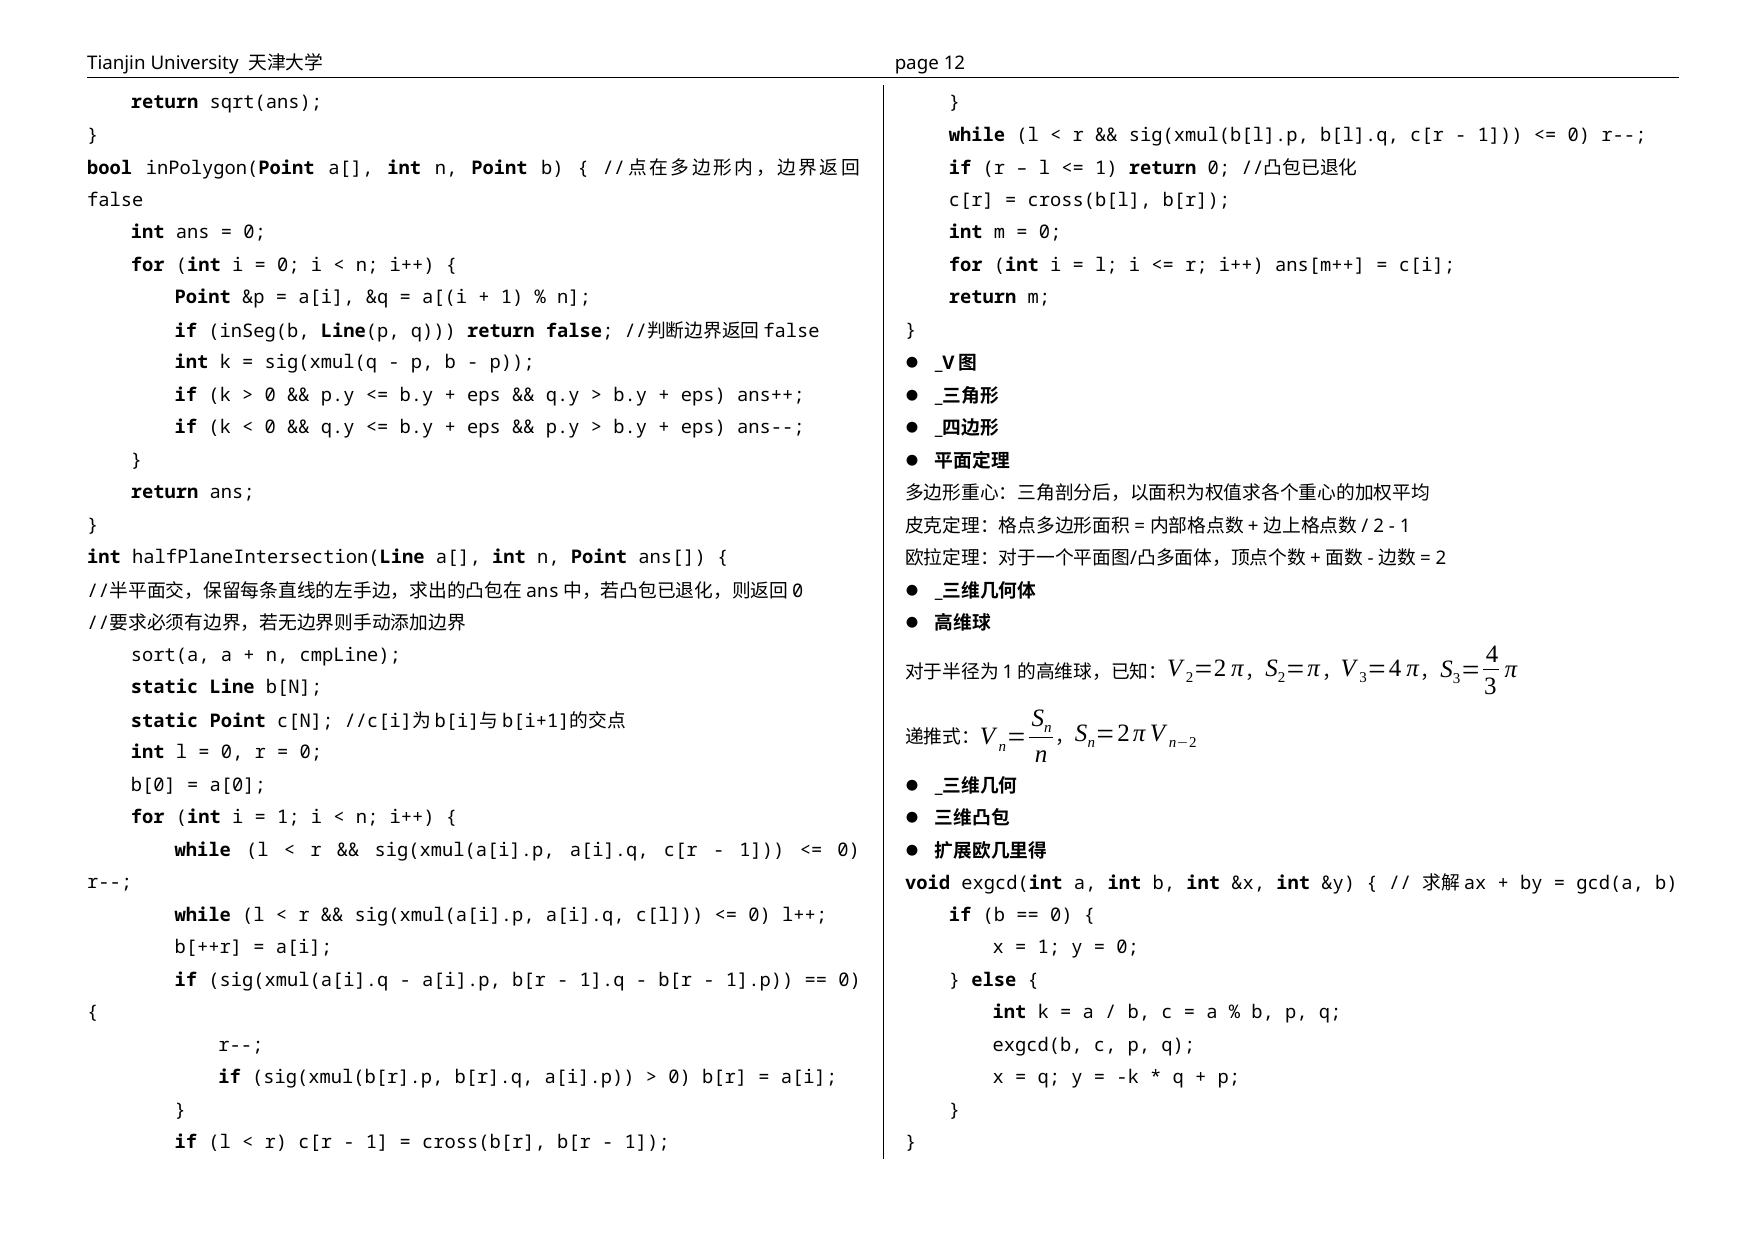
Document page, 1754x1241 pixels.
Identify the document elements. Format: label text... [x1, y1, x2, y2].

text } [905, 313, 1679, 345]
text 多边形重心：三角剖分后，以面积为权值求各个重心的加权平均 [905, 475, 1679, 508]
text if (sig(xmul(a[i].q - a[i].p, b[r - 1].q - b[r - 1].p)) == 0) { [87, 963, 861, 1028]
text while (l < r && sig(xmul(b[l].p, b[l].q, c[r - 1])) <= 0) r--; [905, 118, 1679, 150]
text //要求必须有边界，若无边界则手动添加边界 [87, 605, 861, 638]
text r--; [87, 1028, 861, 1060]
text for (int i = 0; i < n; i++) { [87, 248, 861, 280]
text bool inPolygon(Point a[], int n, Point b) { //点在多边形内，边界返回false [87, 150, 861, 215]
text return sqrt(ans); [87, 85, 861, 118]
subtitle _三维几何体 [905, 573, 1679, 605]
text for (int i = 1; i < n; i++) { [87, 800, 861, 833]
text x = q; y = -k * q + p; [905, 1060, 1679, 1093]
text if (b == 0) { [905, 898, 1679, 930]
text int halfPlaneIntersection(Line a[], int n, Point ans[]) { [87, 540, 861, 573]
text b[++r] = a[i]; [87, 930, 861, 963]
text static Line b[N]; [87, 670, 861, 703]
text c[r] = cross(b[l], b[r]); [905, 183, 1679, 215]
text if (k > 0 && p.y <= b.y + eps && q.y > b.y + eps) ans++; [87, 378, 861, 410]
text if (r – l <= 1) return 0; //凸包已退化 [905, 150, 1679, 183]
text while (l < r && sig(xmul(a[i].p, a[i].q, c[l])) <= 0) l++; [87, 898, 861, 930]
text int m = 0; [905, 215, 1679, 248]
subtitle 三维凸包 [905, 800, 1679, 833]
text } [87, 443, 861, 475]
text for (int i = l; i <= r; i++) ans[m++] = c[i]; [905, 248, 1679, 280]
text } else { [905, 963, 1679, 995]
subtitle _三维几何 [905, 768, 1679, 800]
text } [905, 1125, 1679, 1158]
text sort(a, a + n, cmpLine); [87, 638, 861, 670]
subtitle 高维球 [905, 605, 1679, 638]
subtitle _四边形 [905, 410, 1679, 443]
text int ans = 0; [87, 215, 861, 248]
text } [87, 508, 861, 540]
text while (l < r && sig(xmul(a[i].p, a[i].q, c[r - 1])) <= 0) r--; [87, 833, 861, 898]
text } [87, 1093, 861, 1125]
text int k = a / b, c = a % b, p, q; [905, 995, 1679, 1028]
text } [905, 85, 1679, 118]
text static Point c[N]; //c[i]为b[i]与b[i+1]的交点 [87, 703, 861, 735]
text //半平面交，保留每条直线的左手边，求出的凸包在ans中，若凸包已退化，则返回0 [87, 573, 861, 605]
subtitle 扩展欧几里得 [905, 833, 1679, 865]
text return ans; [87, 475, 861, 508]
text } [905, 1093, 1679, 1125]
text x = 1; y = 0; [905, 930, 1679, 963]
text return m; [905, 280, 1679, 313]
text int l = 0, r = 0; [87, 735, 861, 768]
subtitle _三角形 [905, 378, 1679, 410]
text Point &p = a[i], &q = a[(i + 1) % n]; [87, 280, 861, 313]
text if (inSeg(b, Line(p, q))) return false; //判断边界返回false [87, 313, 861, 345]
text 对于半径为1的高维球，已知：，，， [905, 638, 1679, 703]
text 欧拉定理：对于一个平面图/凸多面体，顶点个数 + 面数 - 边数 = 2 [905, 540, 1679, 573]
subtitle _V图 [905, 345, 1679, 378]
text int k = sig(xmul(q - p, b - p)); [87, 345, 861, 378]
text if (sig(xmul(b[r].p, b[r].q, a[i].p)) > 0) b[r] = a[i]; [87, 1060, 861, 1093]
text void exgcd(int a, int b, int &x, int &y) { // 求解ax + by = gcd(a, b) [905, 865, 1679, 898]
subtitle 平面定理 [905, 443, 1679, 475]
text exgcd(b, c, p, q); [905, 1028, 1679, 1060]
text if (l < r) c[r - 1] = cross(b[r], b[r - 1]); [87, 1125, 861, 1158]
text 递推式：， [905, 703, 1679, 768]
text b[0] = a[0]; [87, 768, 861, 800]
text if (k < 0 && q.y <= b.y + eps && p.y > b.y + eps) ans--; [87, 410, 861, 443]
text } [87, 118, 861, 150]
text 皮克定理：格点多边形面积 = 内部格点数 + 边上格点数 / 2 - 1 [905, 508, 1679, 540]
